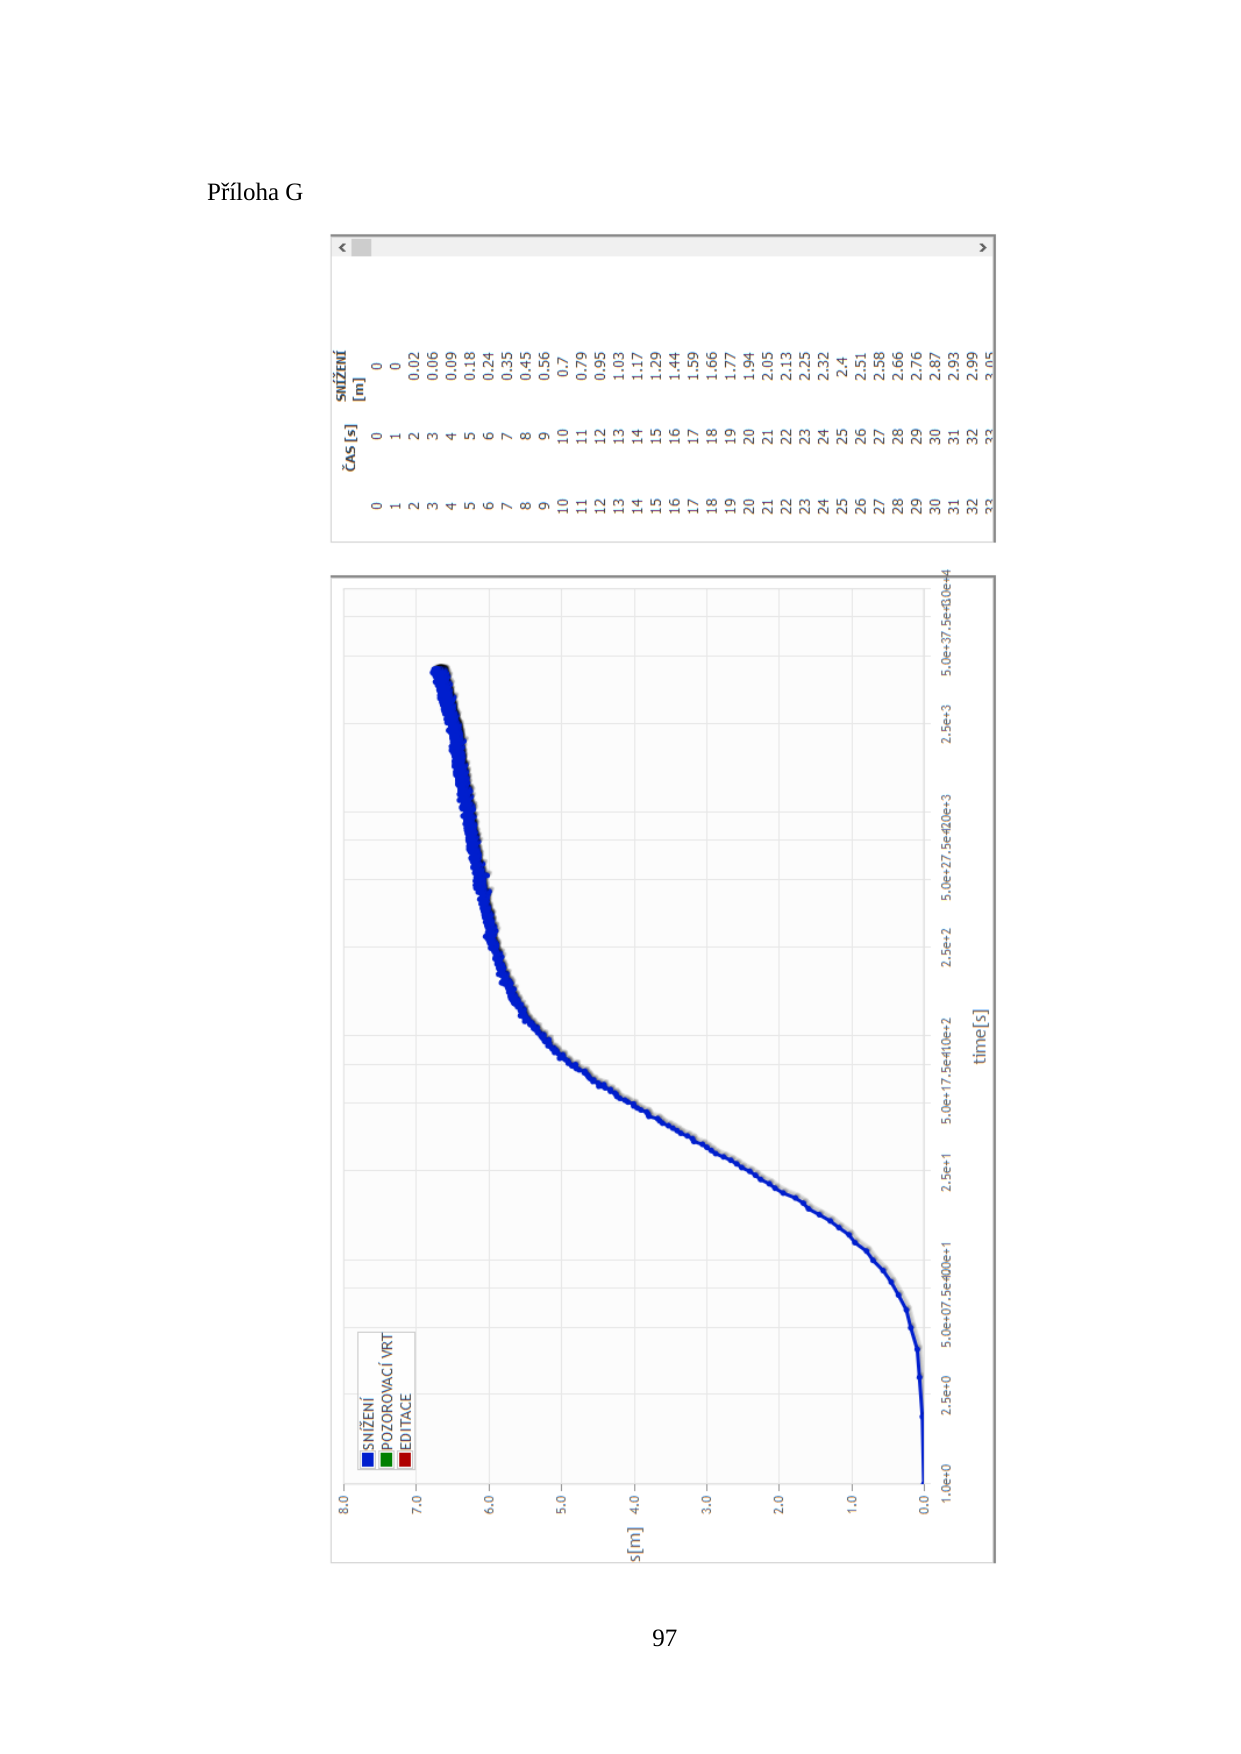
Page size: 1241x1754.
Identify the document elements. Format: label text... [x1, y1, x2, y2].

picture [326, 232, 1003, 1568]
text Příloha G [207, 177, 1122, 206]
